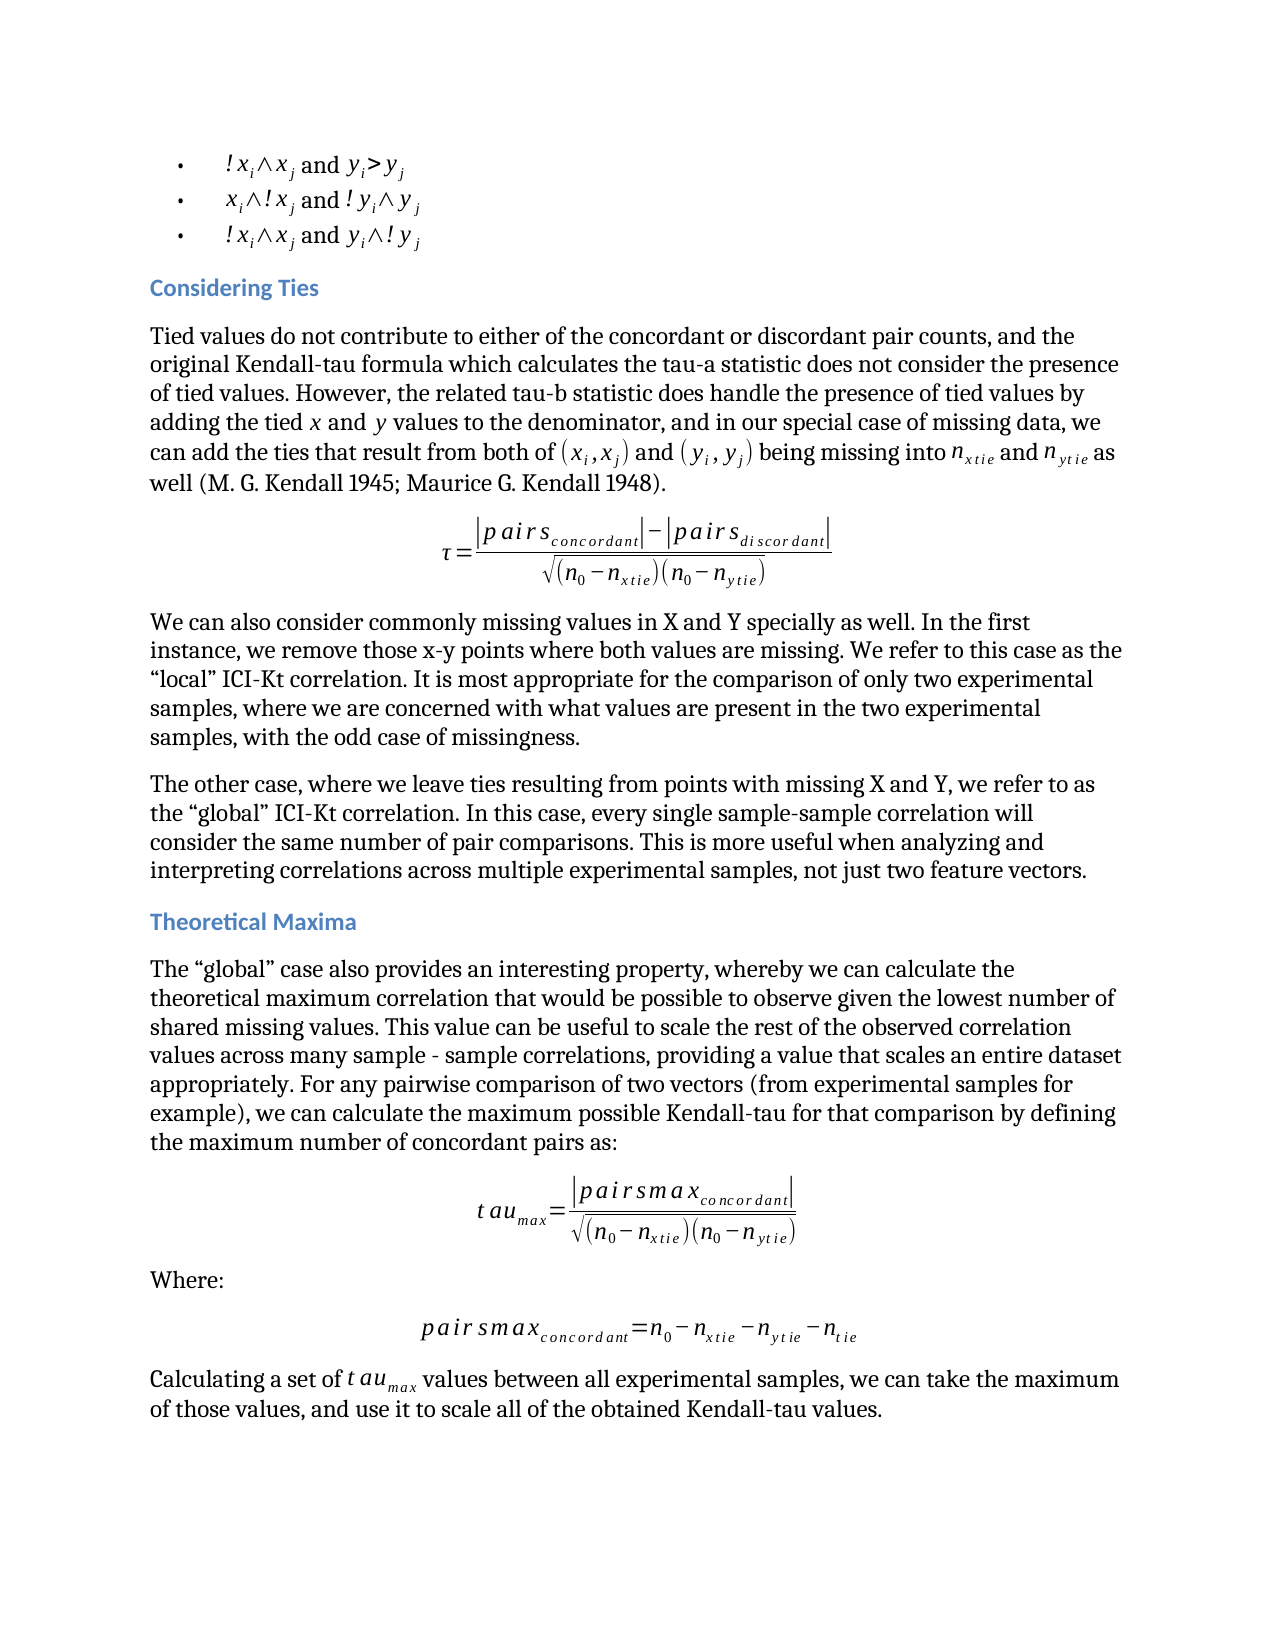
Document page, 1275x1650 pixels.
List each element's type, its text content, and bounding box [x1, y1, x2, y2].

list and [175, 220, 1125, 252]
subtitle Theoretical Maxima [150, 906, 1125, 936]
text Where: [150, 1266, 1125, 1295]
list and [175, 185, 1125, 216]
list and [175, 150, 1125, 181]
text We can also consider commonly missing values in X and Y specially as well. In the first instance, we remove those x-y points where both values are missing. We refer to this case as the “local” ICI-Kt correlation. It is most appropriate for the comparison of only two experimental samples, where we are concerned with what values are present in the two experimental samples, with the odd case of missingness. [150, 607, 1125, 751]
text Tied values do not contribute to either of the concordant or discordant pair counts, and the original Kendall-tau formula which calculates the tau-a statistic does not consider the presence of tied values. However, the related tau-b statistic does handle the presence of tied values by adding the tied and values to the denominator, and in our special case of missing data, we can add the ties that result from both of and being missing into and as well (M. G. Kendall 1945; Maurice G. Kendall 1948). [150, 322, 1125, 497]
subtitle Considering Ties [150, 272, 1125, 303]
text The “global” case also provides an interesting property, whereby we can calculate the theoretical maximum correlation that would be possible to observe given the lowest number of shared missing values. This value can be useful to scale the rest of the observed correlation values across many sample - sample correlations, providing a value that scales an entire dataset appropriately. For any pairwise comparison of two vectors (from experimental samples for example), we can calculate the maximum possible Kendall-tau for that comparison by defining the maximum number of concordant pairs as: [150, 955, 1125, 1156]
text The other case, where we leave ties resulting from points with missing X and Y, we refer to as the “global” ICI-Kt correlation. In this case, every single sample-sample correlation will consider the same number of pair comparisons. This is more useful when analyzing and interpreting correlations across multiple experimental samples, not just two feature vectors. [150, 770, 1125, 885]
text Calculating a set of values between all experimental samples, we can take the maximum of those values, and use it to scale all of the obtained Kendall-tau values. [150, 1364, 1125, 1424]
